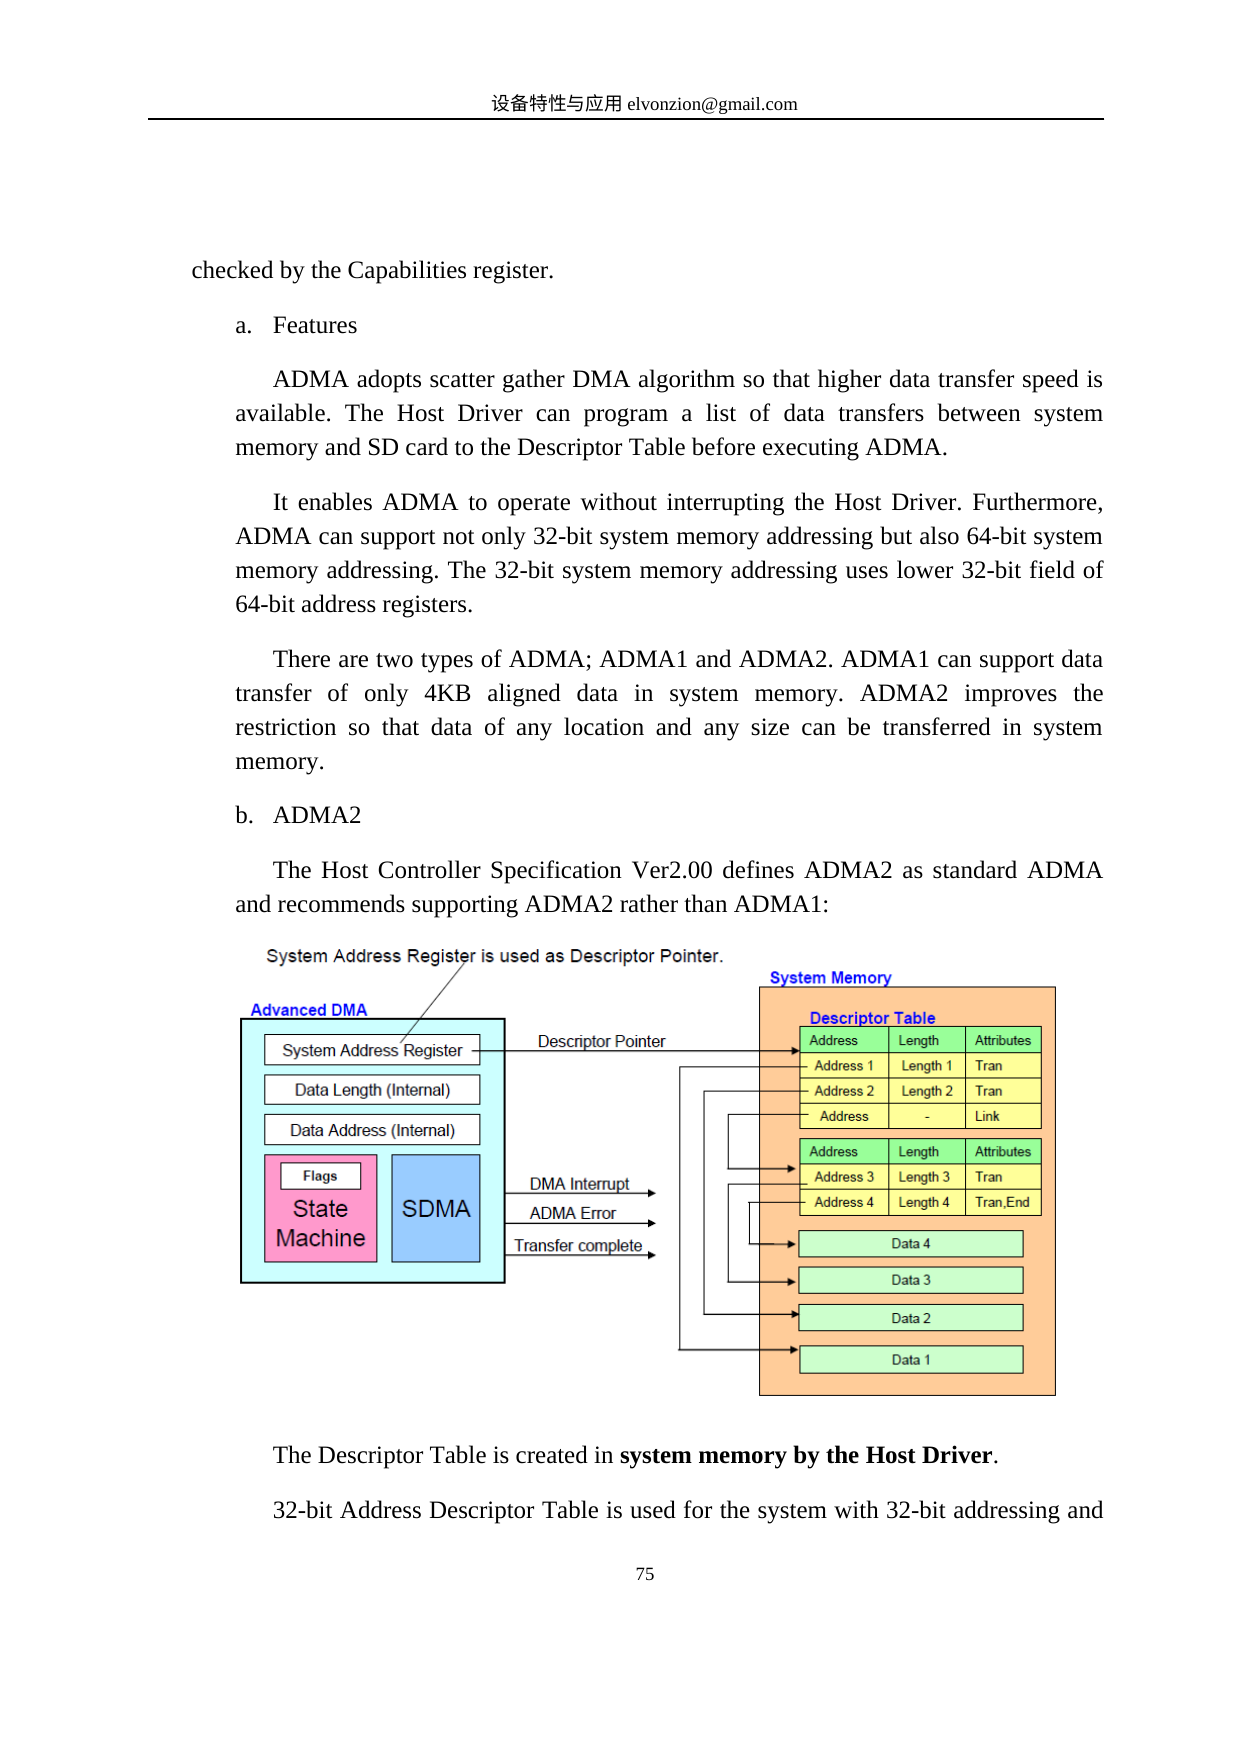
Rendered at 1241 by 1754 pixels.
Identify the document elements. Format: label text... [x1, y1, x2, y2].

text ADMA adopts scatter gather DMA algorithm so that higher data transfer speed is available. The Host Driver can program a list of data transfers between system memory and SD card to the Descriptor Table before executing ADMA. [235, 362, 1104, 464]
list Features [235, 307, 1104, 341]
list ADMA2 [235, 798, 1104, 832]
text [235, 1493, 1104, 1527]
text The Descriptor Table is created in system memory by the Host Driver. [235, 1438, 1104, 1472]
text It enables ADMA to operate without interrupting the Host Driver. Furthermore, ADMA can support not only 32-bit system memory addressing but also 64-bit system memory addressing. The 32-bit system memory addressing uses lower 32-bit field of 64-bit address registers. [235, 485, 1104, 621]
text There are two types of ADMA; ADMA1 and ADMA2. ADMA1 can support data transfer of only 4KB aligned data in system memory. ADMA2 improves the restriction so that data of any location and any size can be transferred in system memory. [235, 641, 1104, 777]
text The Host Controller Specification Ver2.00 defines ADMA2 as standard ADMA and recommends supporting ADMA2 rather than ADMA1: [235, 853, 1104, 921]
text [191, 252, 1104, 286]
